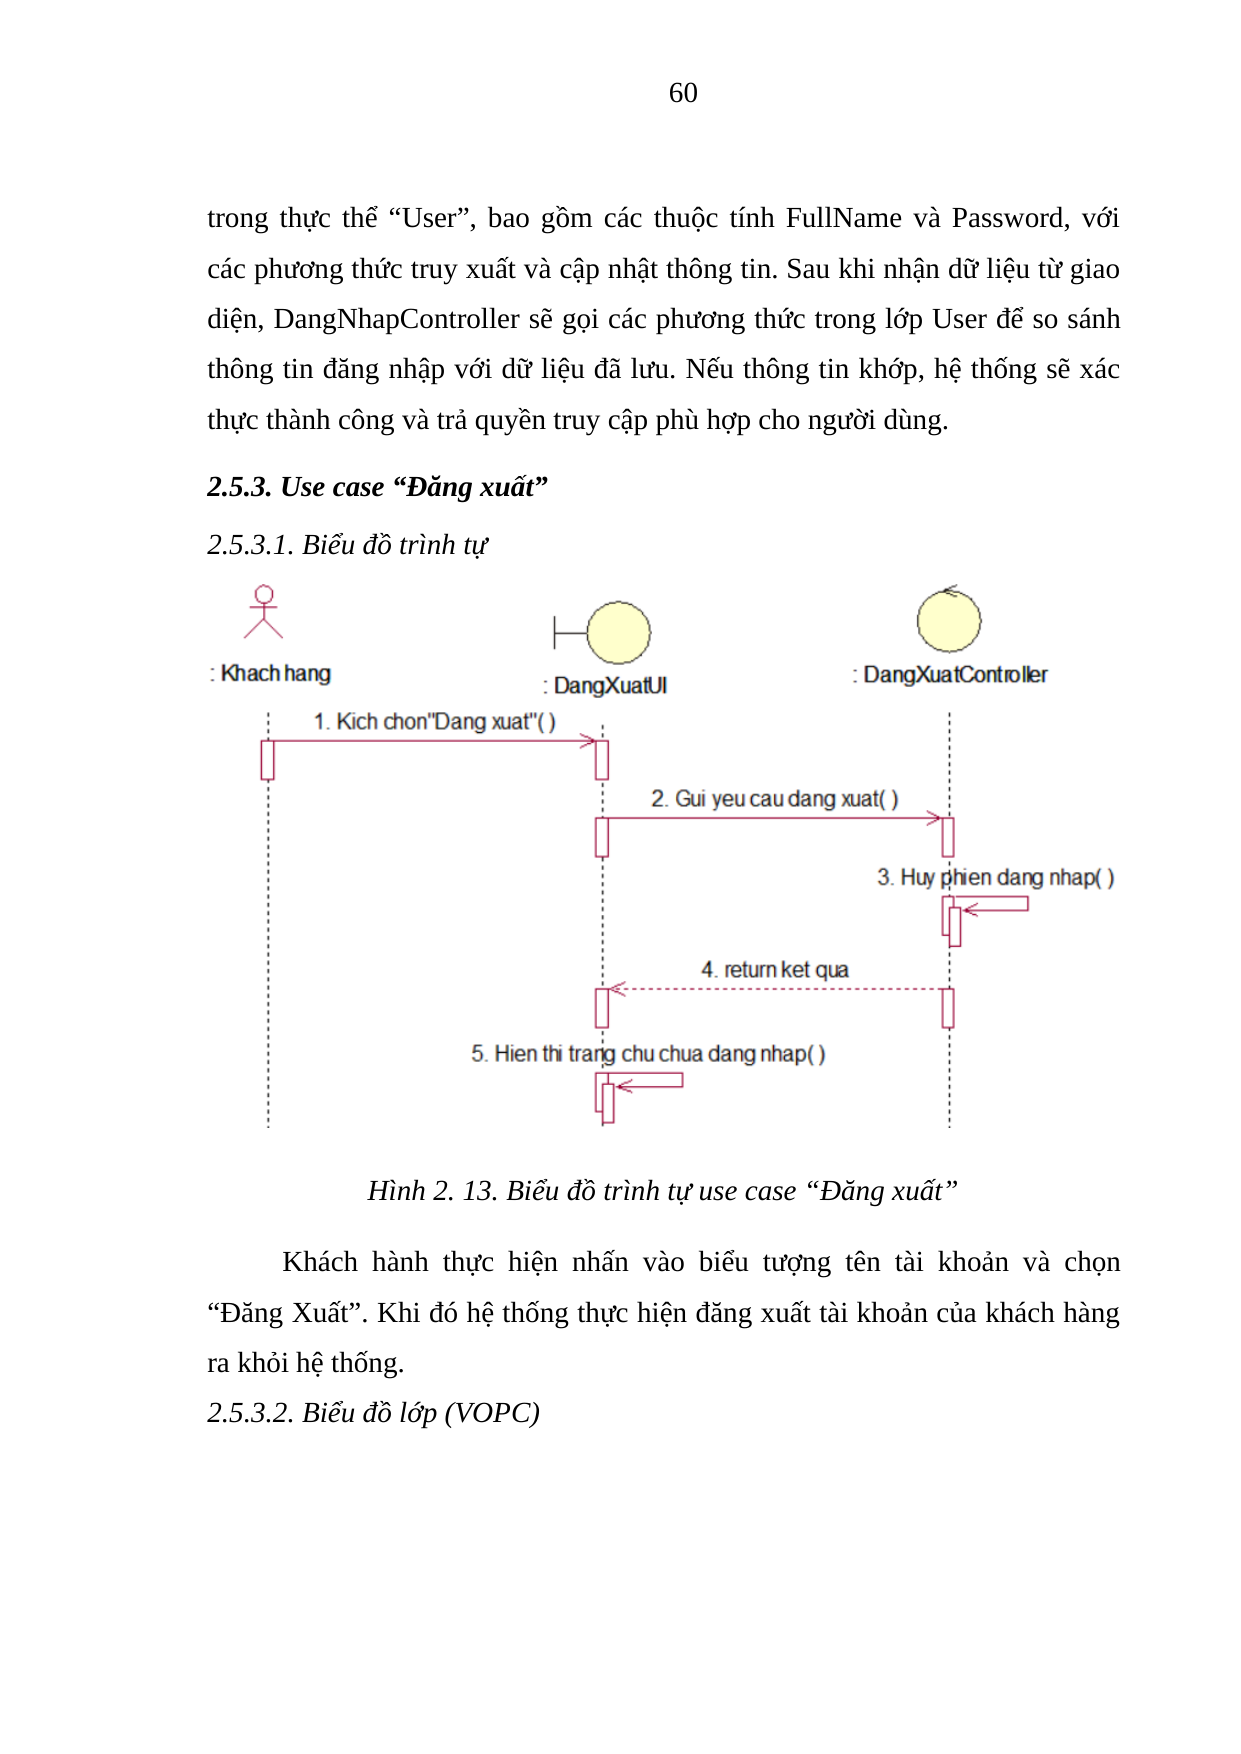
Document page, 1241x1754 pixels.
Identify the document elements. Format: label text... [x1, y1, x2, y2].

subtitle 2.5.3. Use case “Đăng xuất” [207, 469, 1122, 502]
text Hình 2. 13. Biểu đồ trình tự use case “Đăng xuất” [207, 1128, 1122, 1207]
picture [206, 582, 1122, 1128]
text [207, 201, 1122, 435]
text Khách hành thực hiện nhấn vào biểu tượng tên tài khoản và chọn “Đăng Xuất”. Khi đó hệ thống thực hiện đăng xuất tài khoản của khách hàng ra khỏi hệ thống. [207, 1244, 1122, 1378]
text 2.5.3.1. Biểu đồ trình tự [207, 527, 1122, 561]
text 2.5.3.2. Biểu đồ lớp (VOPC) [207, 1395, 1122, 1429]
